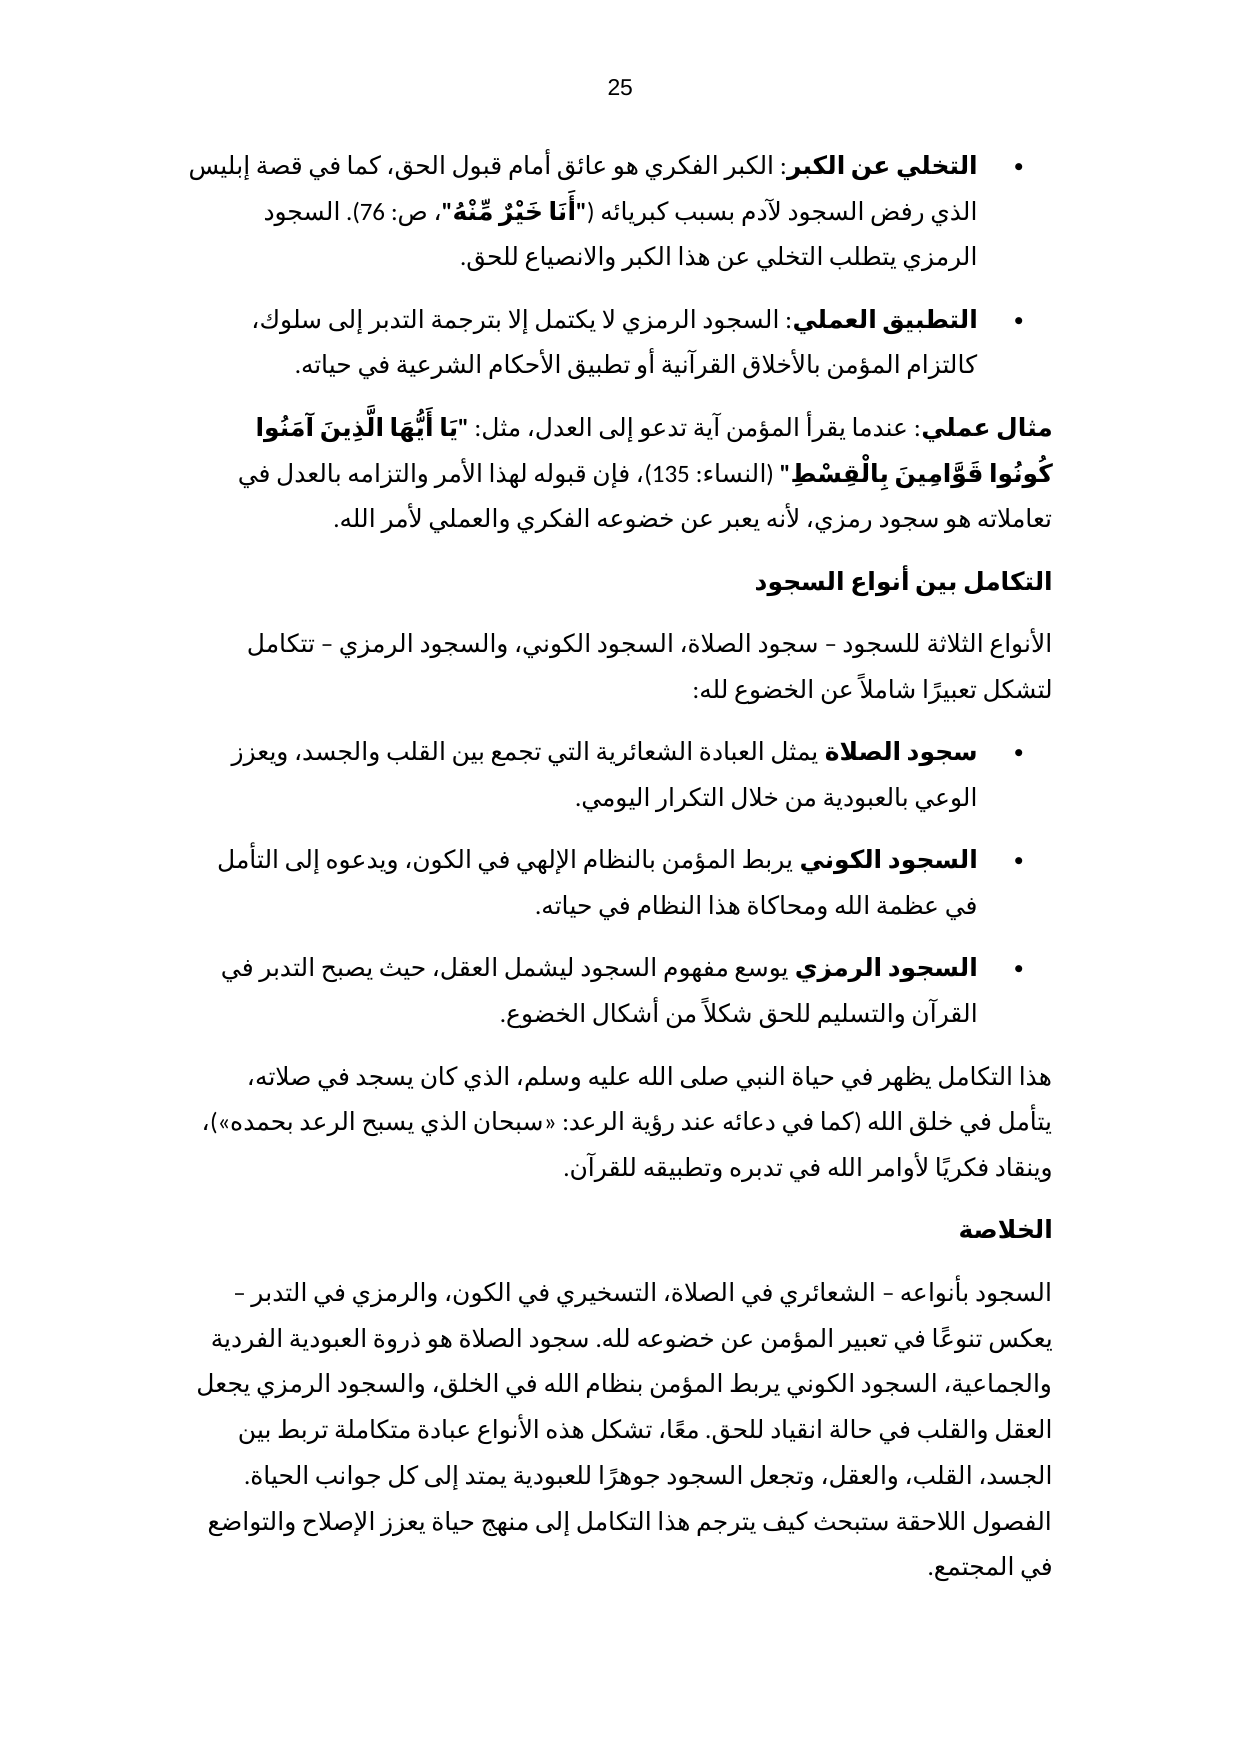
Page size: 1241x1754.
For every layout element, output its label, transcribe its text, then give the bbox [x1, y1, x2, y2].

list السجود الكوني يربط المؤمن بالنظام الإلهي في الكون، ويدعوه إلى التأمل في عظمة الله ومحاكاة هذا النظام في حياته. [187, 844, 1015, 921]
text الأنواع الثلاثة للسجود – سجود الصلاة، السجود الكوني، والسجود الرمزي – تتكامل لتشكل تعبيرًا شاملاً عن الخضوع لله: [187, 628, 1053, 704]
text مثال عملي: عندما يقرأ المؤمن آية تدعو إلى العدل، مثل: "يَا أَيُّهَا الَّذِينَ آمَنُوا كُونُوا قَوَّامِينَ بِالْقِسْطِ" (النساء: 135)، فإن قبوله لهذا الأمر والتزامه بالعدل في تعاملاته هو سجود رمزي، لأنه يعبر عن خضوعه الفكري والعملي لأمر الله. [187, 412, 1053, 534]
list سجود الصلاة يمثل العبادة الشعائرية التي تجمع بين القلب والجسد، ويعزز الوعي بالعبودية من خلال التكرار اليومي. [187, 736, 1015, 813]
list التطبيق العملي: السجود الرمزي لا يكتمل إلا بترجمة التدبر إلى سلوك، كالتزام المؤمن بالأخلاق القرآنية أو تطبيق الأحكام الشرعية في حياته. [187, 304, 1015, 380]
text الخلاصة [187, 1214, 1053, 1245]
list التخلي عن الكبر: الكبر الفكري هو عائق أمام قبول الحق، كما في قصة إبليس الذي رفض السجود لآدم بسبب كبريائه ("أَنَا خَيْرٌ مِّنْهُ"، ص: 76). السجود الرمزي يتطلب التخلي عن هذا الكبر والانصياع للحق. [187, 150, 1015, 272]
text هذا التكامل يظهر في حياة النبي صلى الله عليه وسلم، الذي كان يسجد في صلاته، يتأمل في خلق الله (كما في دعائه عند رؤية الرعد: «سبحان الذي يسبح الرعد بحمده»)، وينقاد فكريًا لأوامر الله في تدبره وتطبيقه للقرآن. [187, 1061, 1053, 1183]
list السجود الرمزي يوسع مفهوم السجود ليشمل العقل، حيث يصبح التدبر في القرآن والتسليم للحق شكلاً من أشكال الخضوع. [187, 953, 1015, 1029]
text التكامل بين أنواع السجود [187, 566, 1053, 596]
text السجود بأنواعه – الشعائري في الصلاة، التسخيري في الكون، والرمزي في التدبر – يعكس تنوعًا في تعبير المؤمن عن خضوعه لله. سجود الصلاة هو ذروة العبودية الفردية والجماعية، السجود الكوني يربط المؤمن بنظام الله في الخلق، والسجود الرمزي يجعل العقل والقلب في حالة انقياد للحق. معًا، تشكل هذه الأنواع عبادة متكاملة تربط بين الجسد، القلب، والعقل، وتجعل السجود جوهرًا للعبودية يمتد إلى كل جوانب الحياة. الفصول اللاحقة ستبحث كيف يترجم هذا التكامل إلى منهج حياة يعزز الإصلاح والتواضع في المجتمع. [187, 1277, 1053, 1582]
